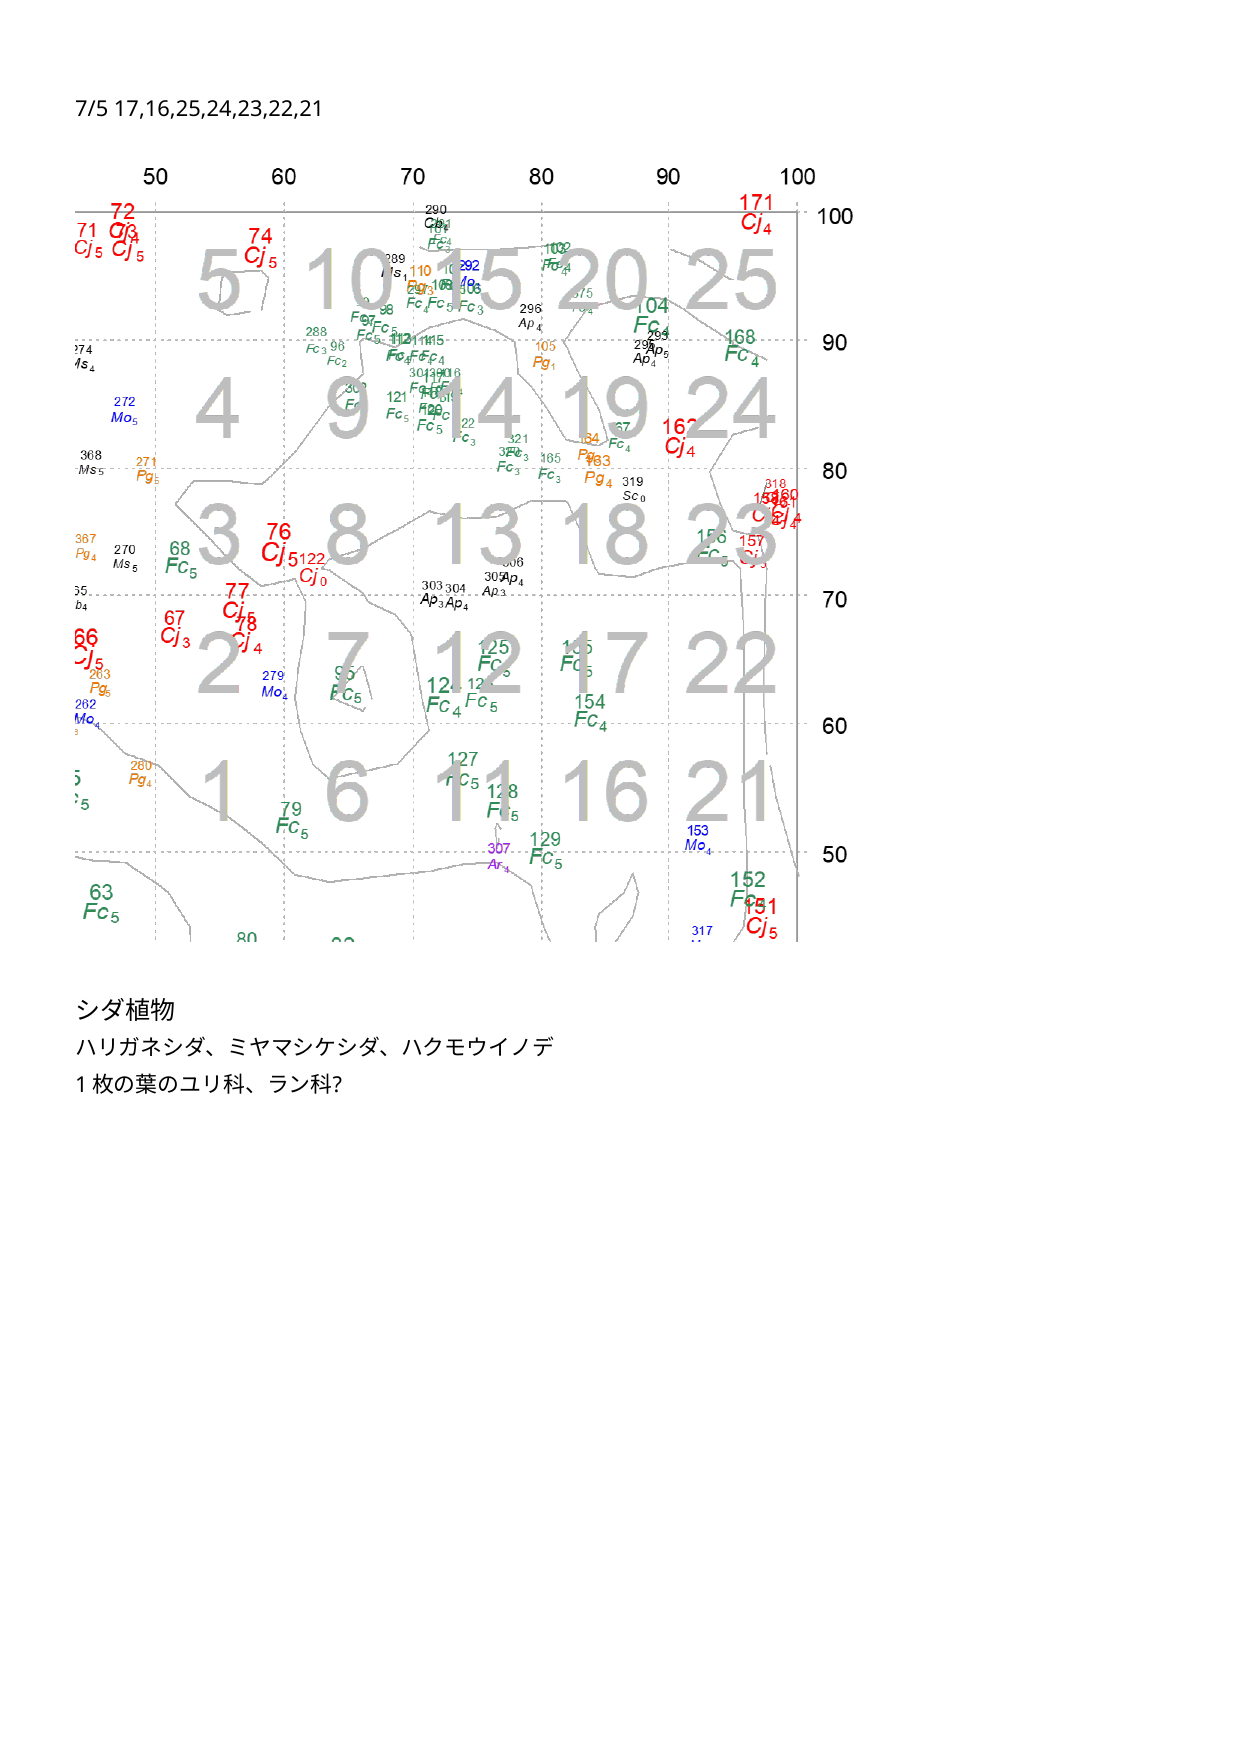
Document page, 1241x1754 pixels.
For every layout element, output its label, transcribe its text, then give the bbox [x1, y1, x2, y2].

text 7/5 17,16,25,24,23,22,21 [75, 89, 1165, 127]
subtitle シダ植物 [75, 989, 1165, 1027]
text 1枚の葉のユリ科、ラン科? [75, 1064, 1165, 1102]
text ハリガネシダ、ミヤマシケシダ、ハクモウイノデ [75, 1027, 1165, 1064]
picture [75, 164, 864, 942]
